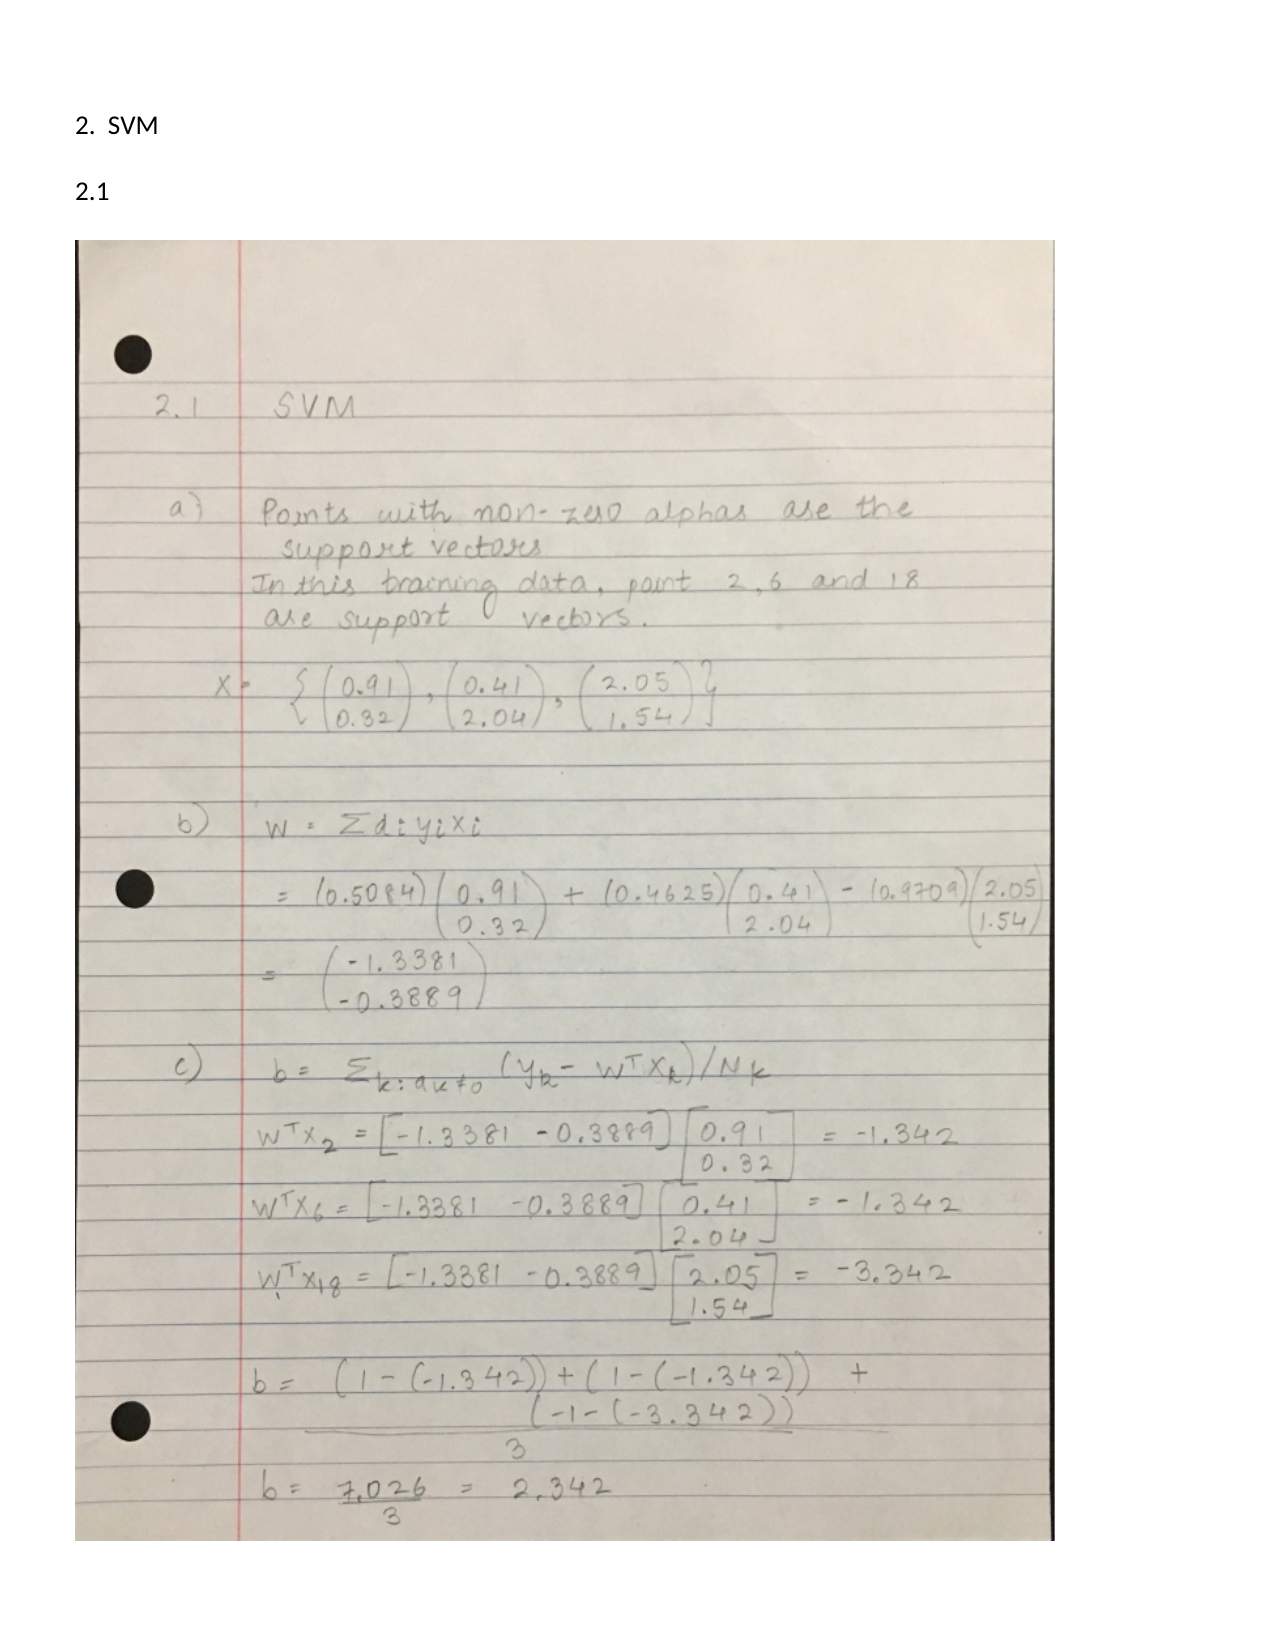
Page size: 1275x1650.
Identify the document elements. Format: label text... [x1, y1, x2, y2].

text 2. SVM [75, 108, 1200, 141]
picture [75, 240, 1055, 1541]
text 2.1 [75, 174, 1200, 207]
